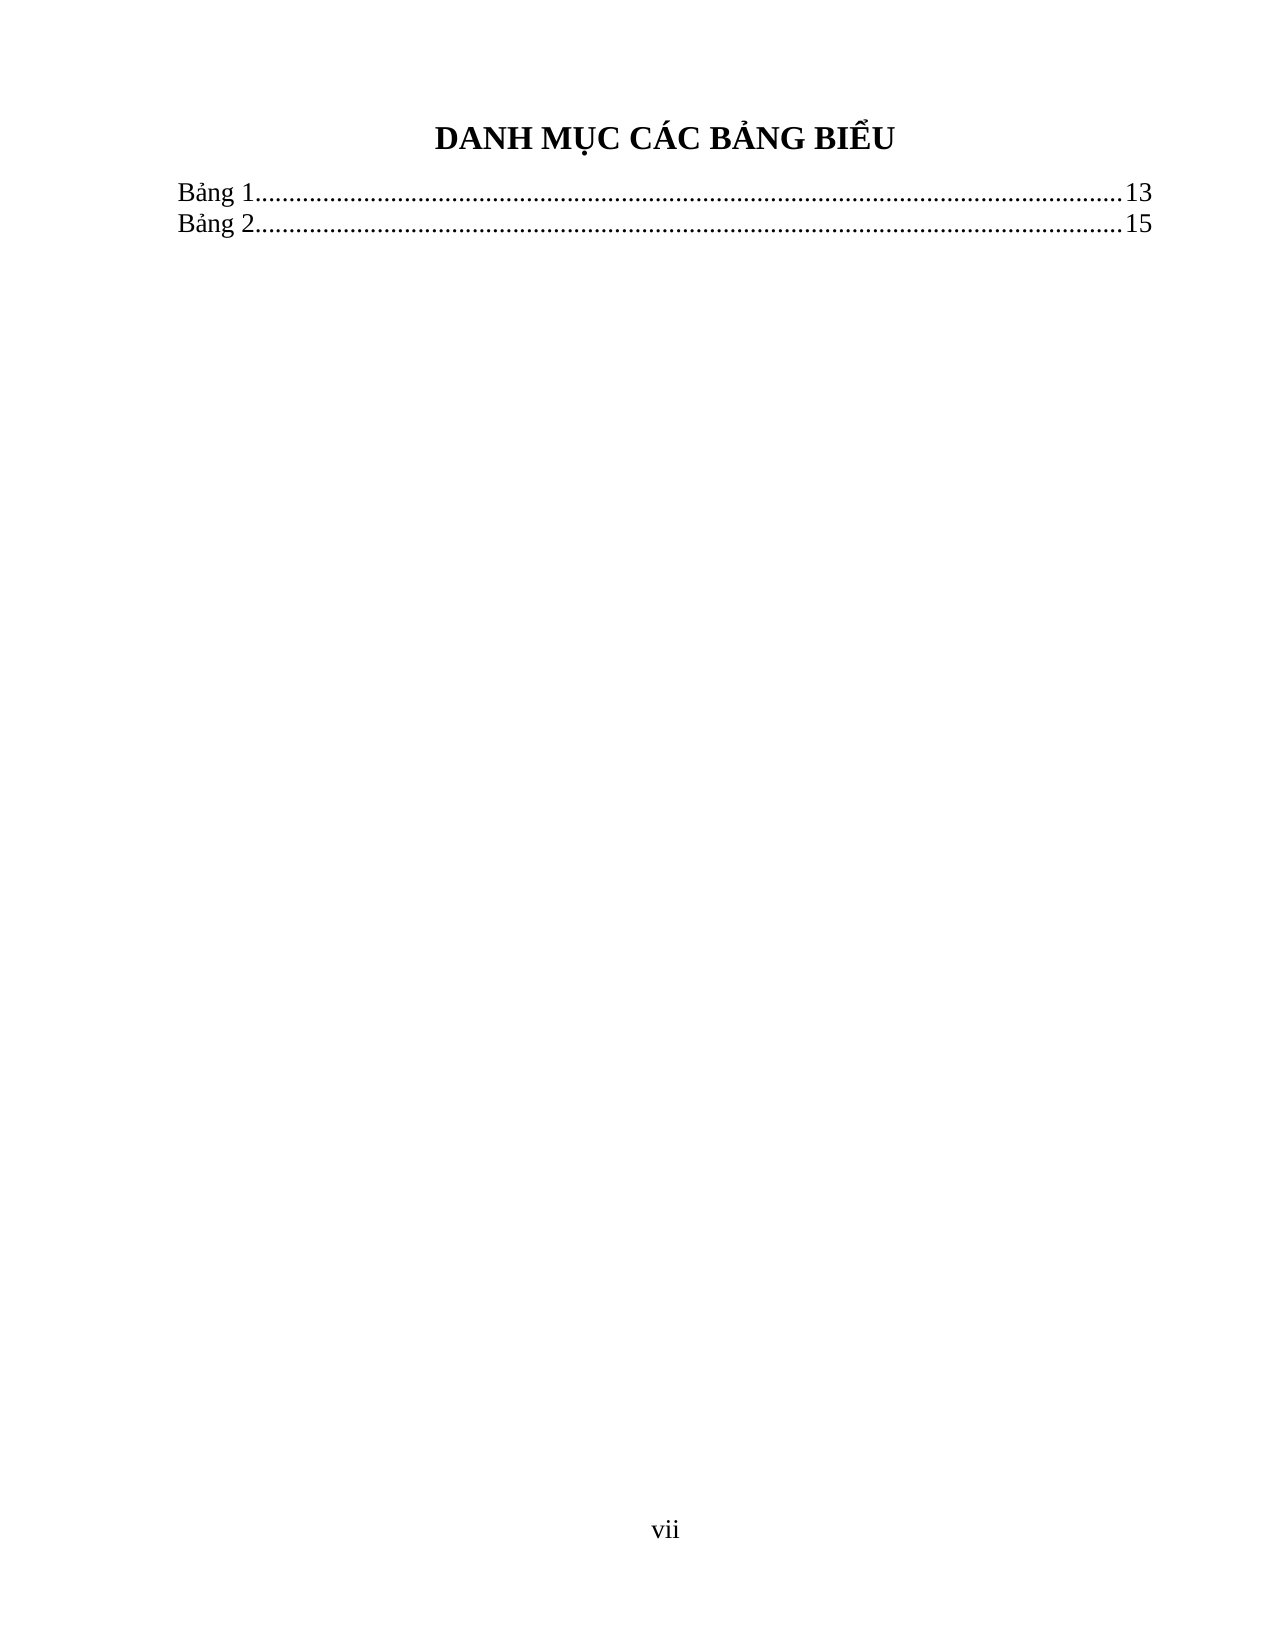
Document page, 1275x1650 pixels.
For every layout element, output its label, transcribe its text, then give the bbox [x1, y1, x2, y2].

text DANH MỤC CÁC BẢNG BIỂU [177, 118, 1153, 156]
text Bảng 2 15 [177, 207, 1153, 238]
text Bảng 1 13 [177, 176, 1153, 207]
